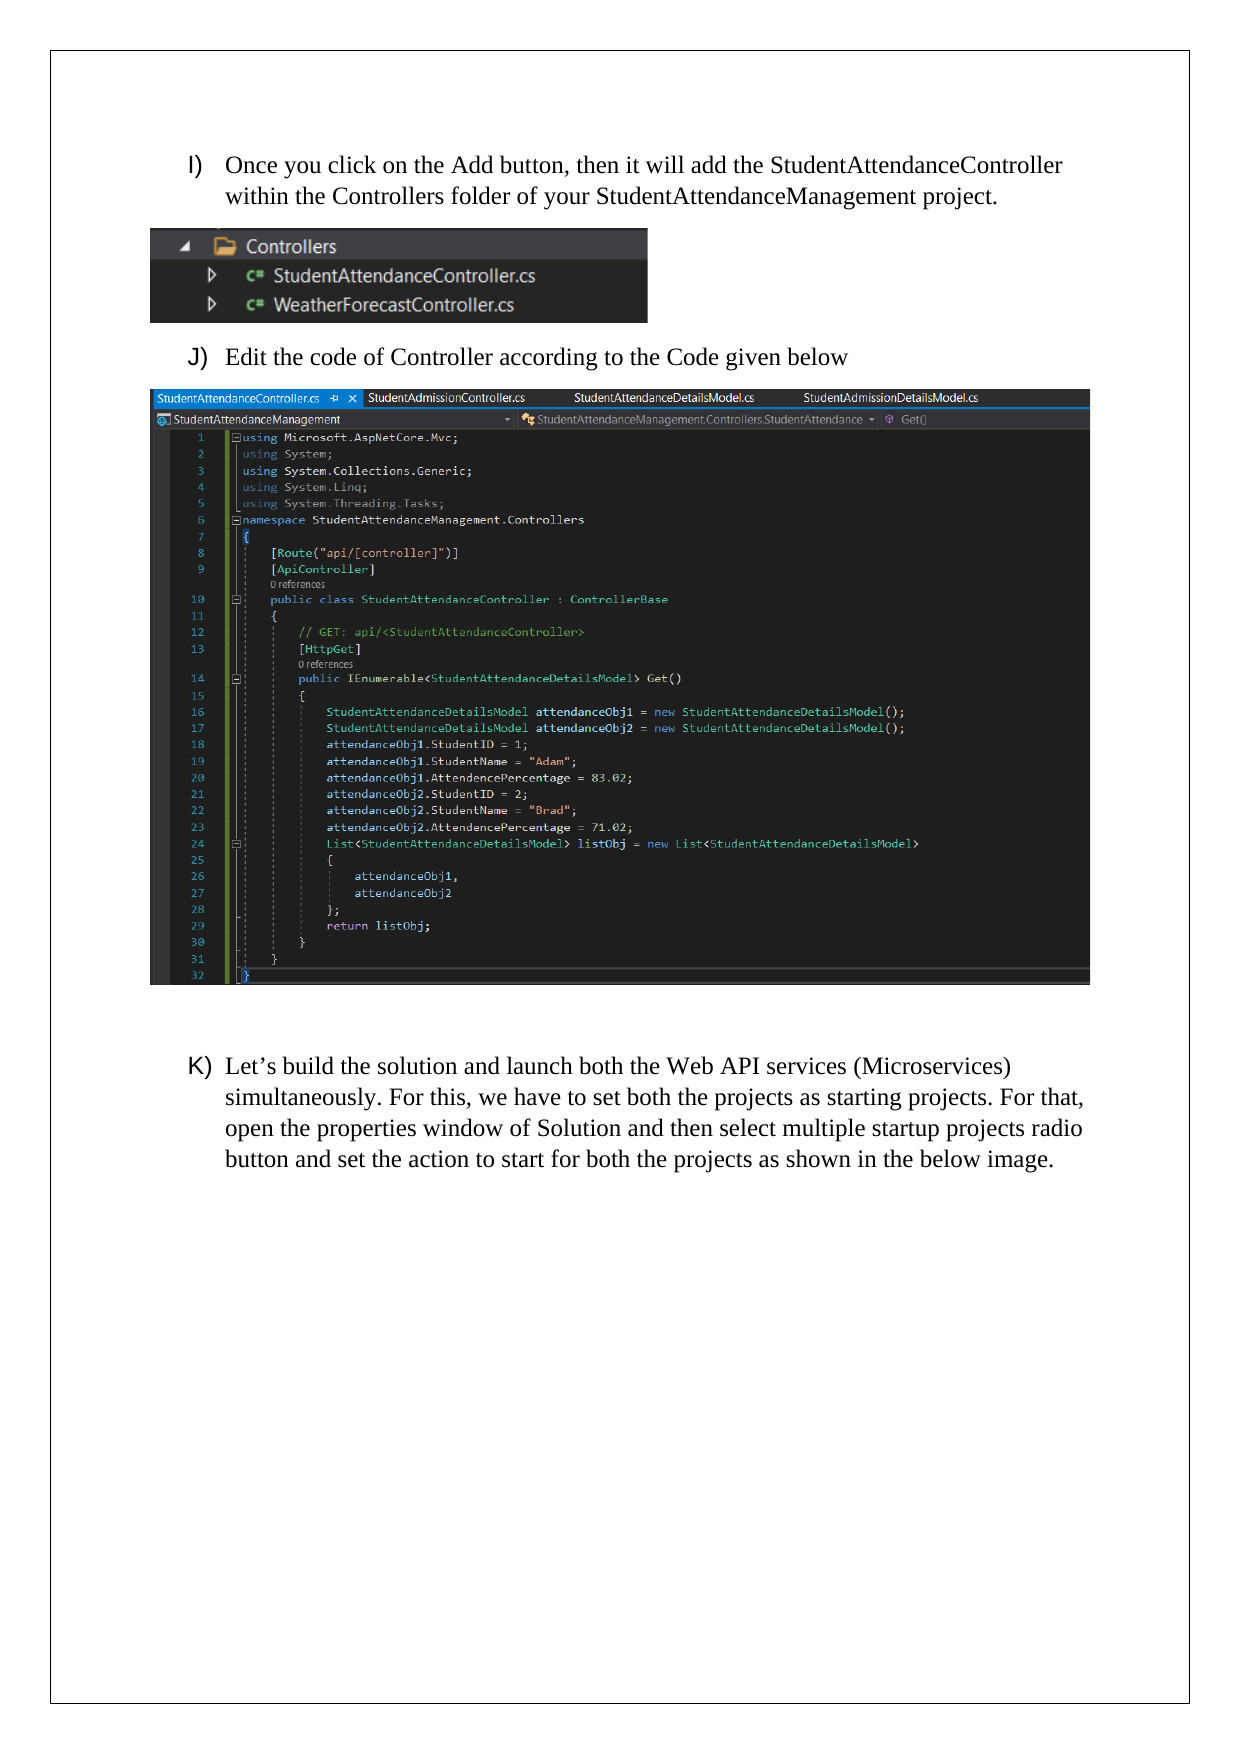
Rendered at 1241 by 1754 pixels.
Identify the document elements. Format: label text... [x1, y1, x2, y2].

picture [150, 389, 1091, 985]
list Let’s build the solution and launch both the Web API services (Microservices) simultaneously. For this, we have to set both the projects as starting projects. For that, open the properties window of Solution and then select multiple startup projects radio button and set the action to start for both the projects as shown in the below image. [187, 1051, 1090, 1173]
list Edit the code of Controller according to the Code given below [187, 341, 1090, 370]
list Once you click on the Add button, then it will add the StudentAttendanceController within the Controllers folder of your StudentAttendanceManagement project. [187, 150, 1090, 210]
picture [150, 228, 648, 323]
